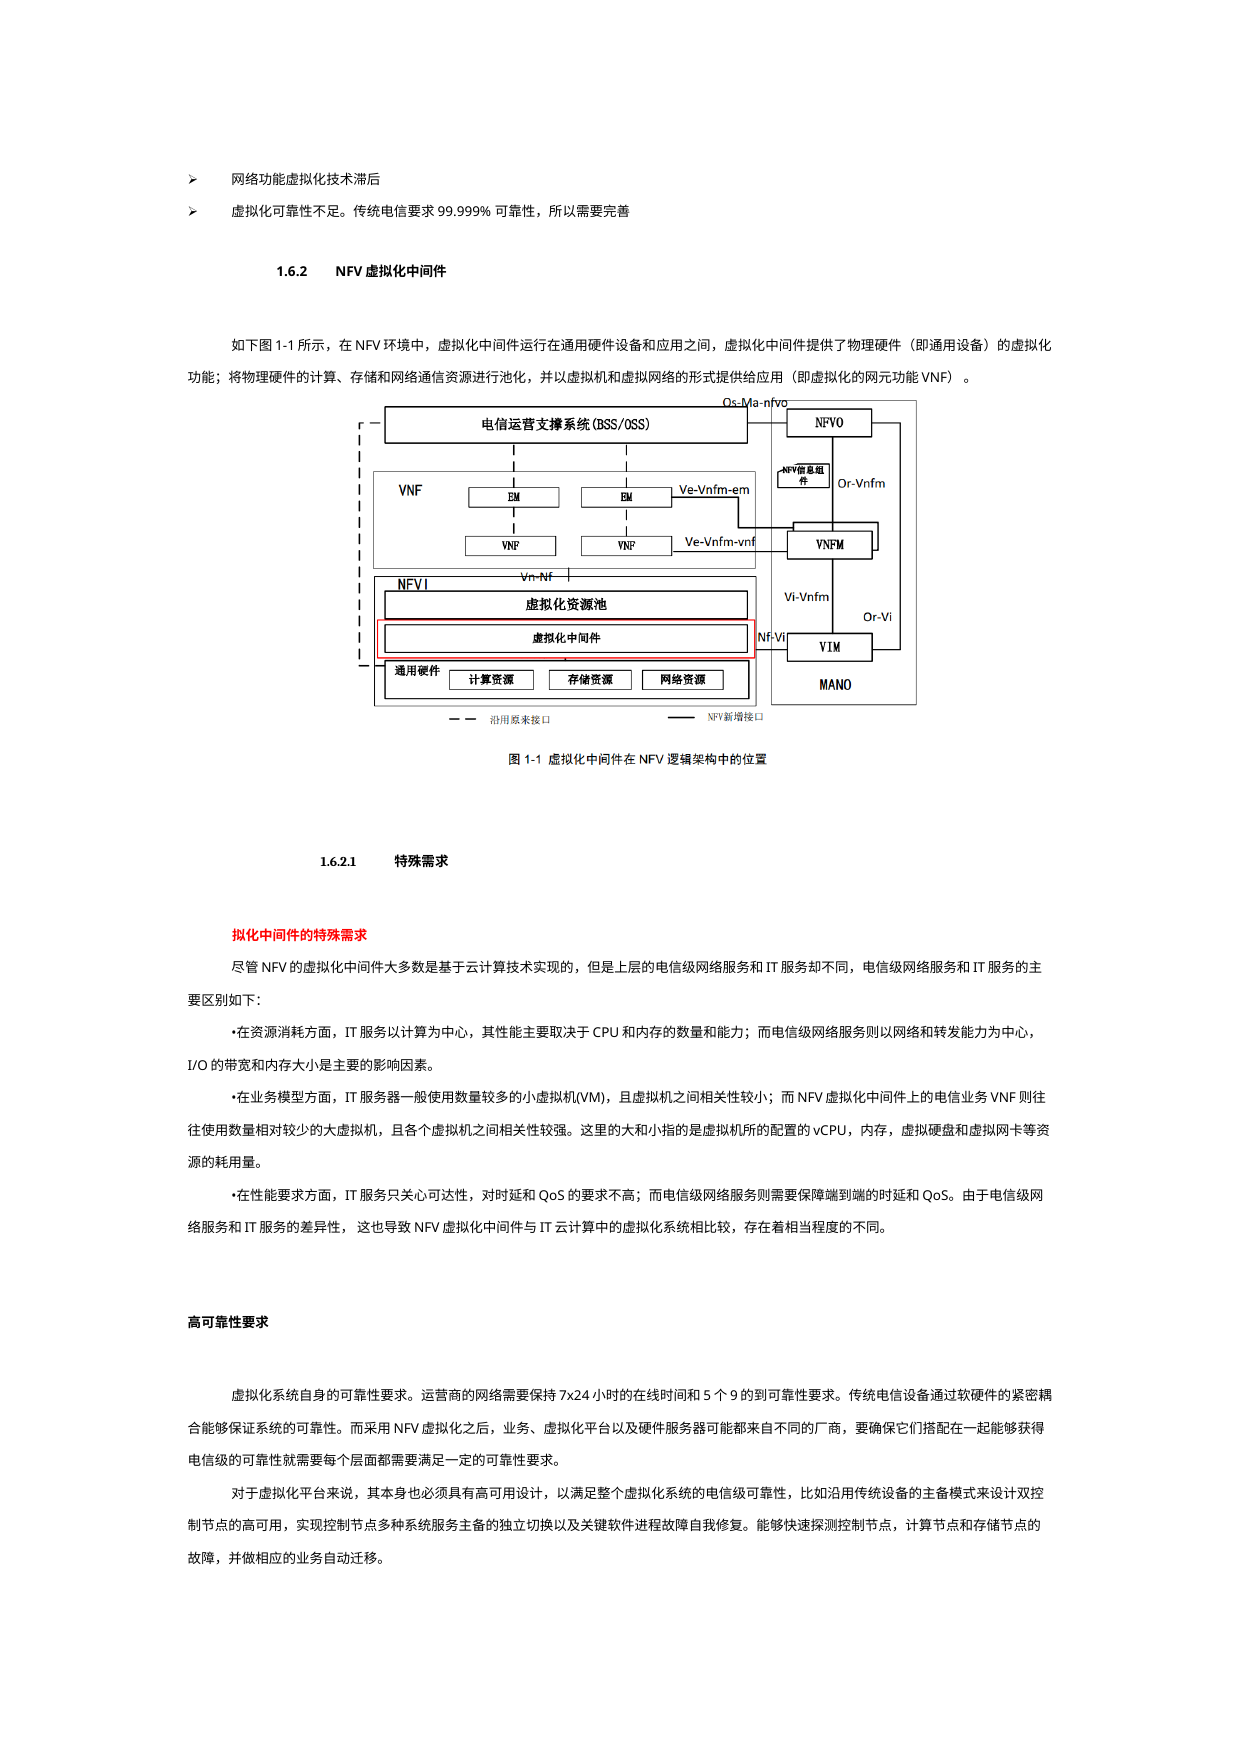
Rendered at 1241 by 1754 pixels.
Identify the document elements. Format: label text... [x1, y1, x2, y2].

picture [357, 392, 927, 769]
text 如下图1-1所示，在NFV环境中，虚拟化中间件运行在通用硬件设备和应用之间，虚拟化中间件提供了物理硬件（即通用设备）的虚拟化功能；将物理硬件的计算、存储和网络通信资源进行池化，并以虚拟机和虚拟网络的形式提供给应用（即虚拟化的网元功能VNF） 。 [187, 328, 1053, 393]
subtitle 高可靠性要求 [187, 1305, 1053, 1337]
text 虚拟化系统自身的可靠性要求。运营商的网络需要保持7x24小时的在线时间和5个9的到可靠性要求。传统电信设备通过软硬件的紧密耦合能够保证系统的可靠性。而采用NFV虚拟化之后，业务、虚拟化平台以及硬件服务器可能都来自不同的厂商，要确保它们搭配在一起能够获得电信级的可靠性就需要每个层面都需要满足一定的可靠性要求。 [187, 1378, 1053, 1476]
list 虚拟化可靠性不足。传统电信要求 99.999% 可靠性，所以需要完善 [187, 194, 1053, 227]
text 尽管NFV的虚拟化中间件大多数是基于云计算技术实现的，但是上层的电信级网络服务和IT服务却不同，电信级网络服务和IT服务的主要区别如下： [187, 951, 1053, 1016]
subtitle 特殊需求 [320, 844, 1053, 877]
text •在业务模型方面，IT服务器一般使用数量较多的小虚拟机(VM)，且虚拟机之间相关性较小；而NFV虚拟化中间件上的电信业务VNF则往往使用数量相对较少的大虚拟机，且各个虚拟机之间相关性较强。这里的大和小指的是虚拟机所的配置的vCPU，内存，虚拟硬盘和虚拟网卡等资源的耗用量。 [187, 1081, 1053, 1178]
text •在性能要求方面，IT服务只关心可达性，对时延和QoS的要求不高；而电信级网络服务则需要保障端到端的时延和QoS。由于电信级网络服务和IT服务的差异性， 这也导致NFV虚拟化中间件与IT云计算中的虚拟化系统相比较，存在着相当程度的不同。 [187, 1178, 1053, 1243]
text 对于虚拟化平台来说，其本身也必须具有高可用设计，以满足整个虚拟化系统的电信级可靠性，比如沿用传统设备的主备模式来设计双控制节点的高可用，实现控制节点多种系统服务主备的独立切换以及关键软件进程故障自我修复。能够快速探测控制节点，计算节点和存储节点的故障，并做相应的业务自动迁移。 [187, 1476, 1053, 1573]
list 拟化中间件的特殊需求 [232, 918, 1053, 951]
subtitle NFV虚拟化中间件 [276, 254, 1053, 287]
text •在资源消耗方面，IT服务以计算为中心，其性能主要取决于CPU和内存的数量和能力；而电信级网络服务则以网络和转发能力为中心，I/O的带宽和内存大小是主要的影响因素。 [187, 1016, 1053, 1081]
list 网络功能虚拟化技术滞后 [187, 162, 1053, 194]
